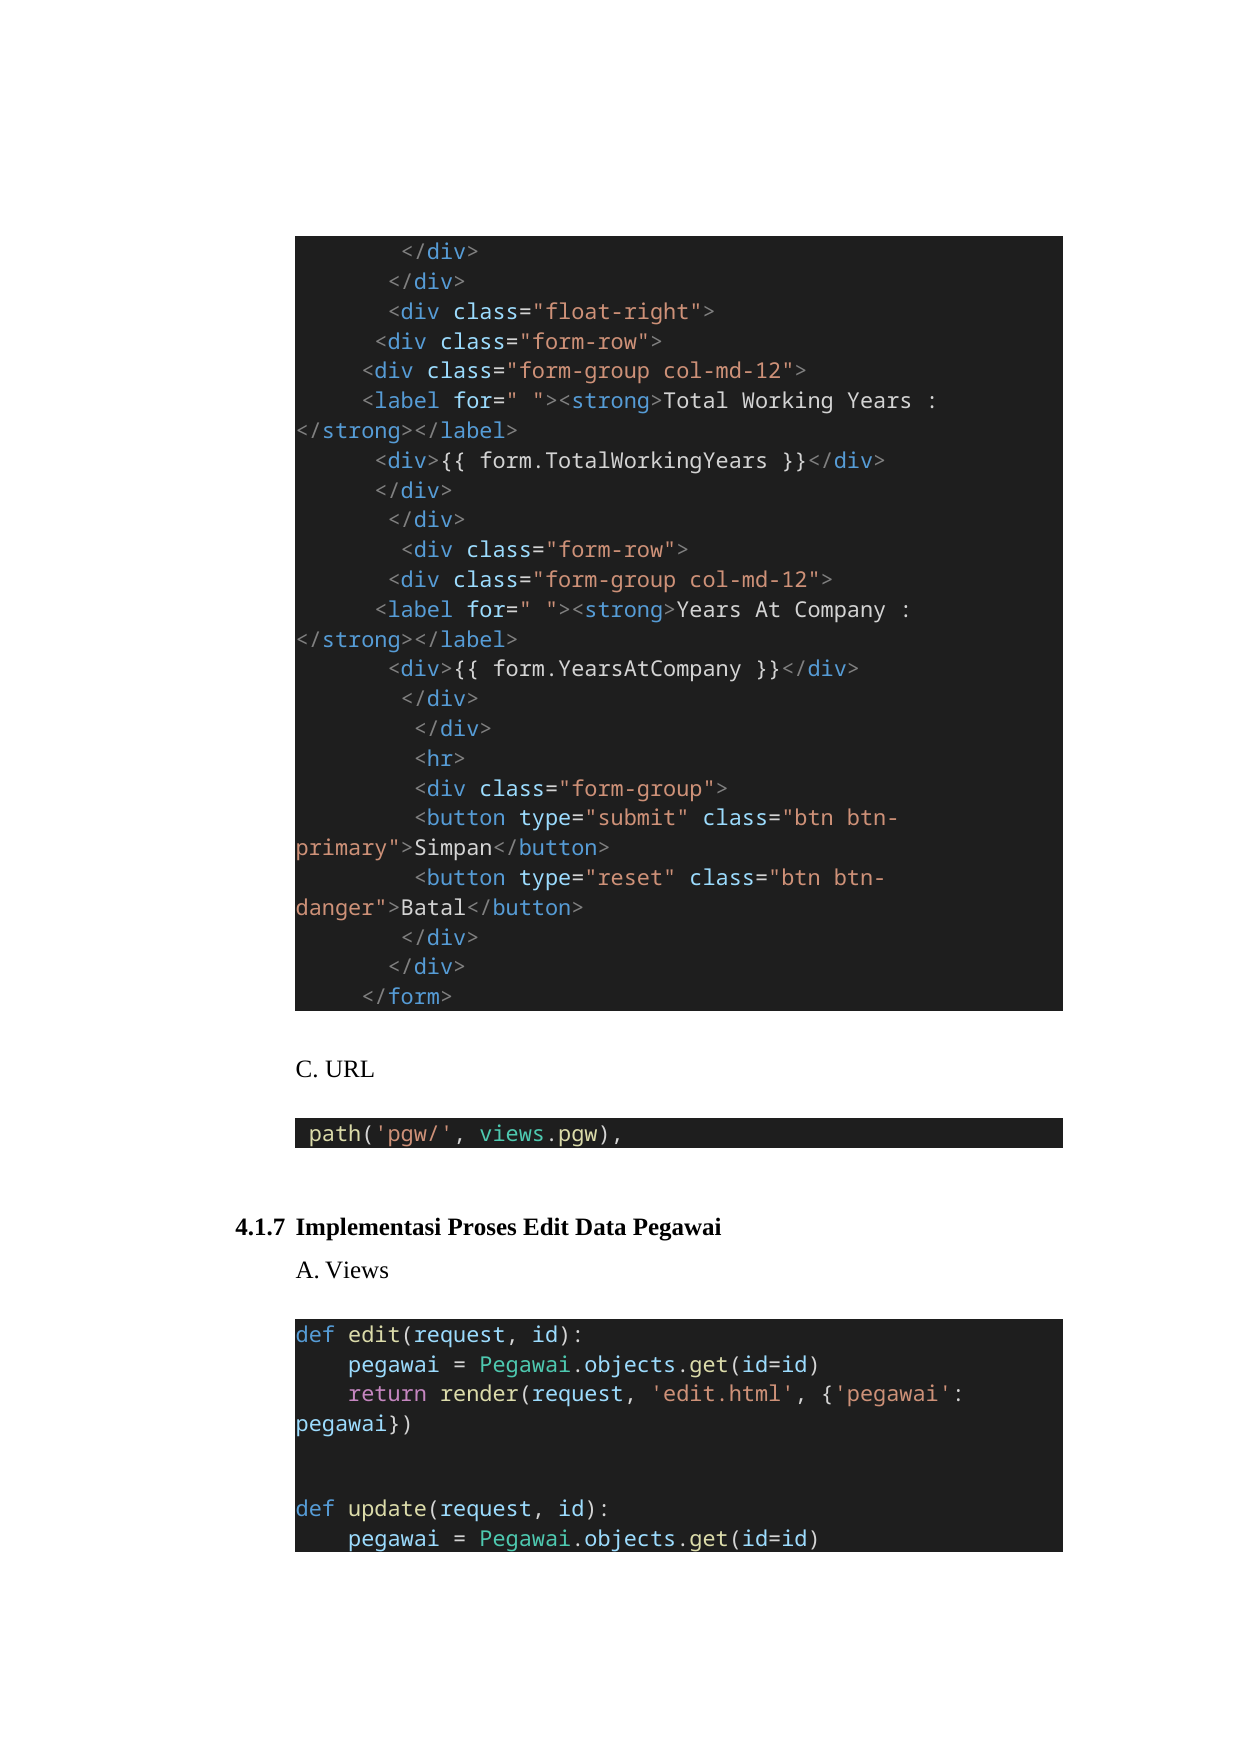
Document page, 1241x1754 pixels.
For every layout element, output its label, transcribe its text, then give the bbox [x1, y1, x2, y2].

text <label for=" "><strong>Total Working Years : </strong></label> [295, 385, 1063, 445]
text </form> [295, 981, 1063, 1011]
text </div> [295, 683, 1063, 713]
text </div> [295, 266, 1063, 296]
text def edit(request, id): [295, 1319, 1063, 1348]
subtitle Implementasi Proses Edit Data Pegawai [235, 1212, 1063, 1240]
list Views [295, 1255, 1063, 1283]
text def update(request, id): [295, 1493, 1063, 1522]
text <div>{{ form.YearsAtCompany }}</div> [295, 653, 1063, 683]
text </div> [295, 504, 1063, 534]
text pegawai = Pegawai.objects.get(id=id) [295, 1522, 1063, 1552]
text </div> [295, 921, 1063, 951]
text <div class="form-group"> [295, 772, 1063, 802]
text <button type="submit" class="btn btn-primary">Simpan</button> [295, 802, 1063, 862]
text <div>{{ form.TotalWorkingYears }}</div> [295, 445, 1063, 474]
text </div> [295, 474, 1063, 504]
text <div class="form-row"> [295, 326, 1063, 355]
text </div> [295, 236, 1063, 266]
text <div class="form-row"> [295, 534, 1063, 564]
list URL [295, 1054, 1063, 1083]
text <label for=" "><strong>Years At Company : </strong></label> [295, 594, 1063, 653]
text pegawai = Pegawai.objects.get(id=id) [295, 1348, 1063, 1378]
text path('pgw/', views.pgw), [295, 1118, 1063, 1148]
text <hr> [295, 743, 1063, 772]
text <div class="form-group col-md-12"> [295, 564, 1063, 594]
text <button type="reset" class="btn btn-danger">Batal</button> [295, 862, 1063, 921]
text return render(request, 'edit.html', {'pegawai': pegawai}) [295, 1378, 1063, 1438]
text <div class="form-group col-md-12"> [295, 355, 1063, 385]
text <div class="float-right"> [295, 296, 1063, 326]
text </div> [295, 951, 1063, 981]
text </div> [295, 713, 1063, 743]
